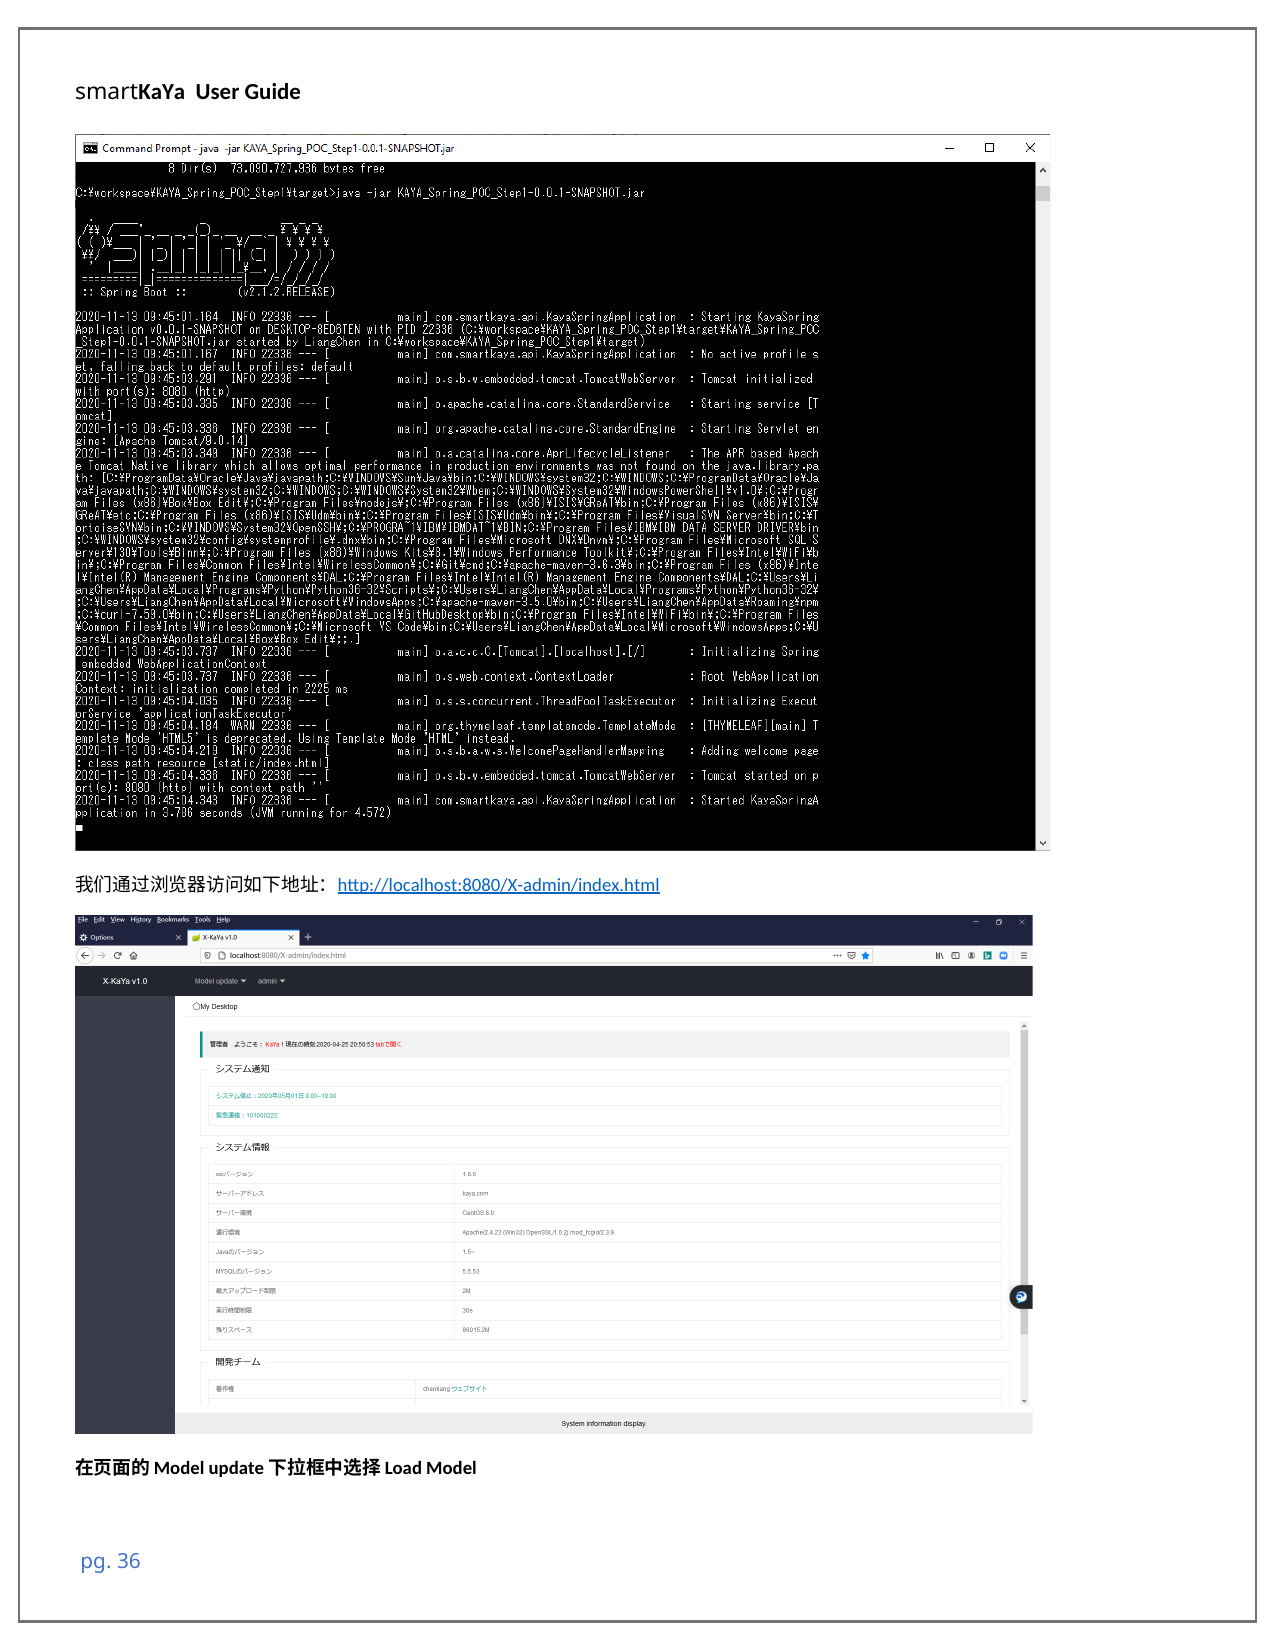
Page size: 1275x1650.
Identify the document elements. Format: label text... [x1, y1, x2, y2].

text 在页面的Model update 下拉框中选择Load Model [75, 1453, 1200, 1480]
picture [75, 134, 1050, 851]
text 我们通过浏览器访问如下地址：http://localhost:8080/X-admin/index.html [75, 869, 1200, 896]
picture [75, 915, 1033, 1434]
